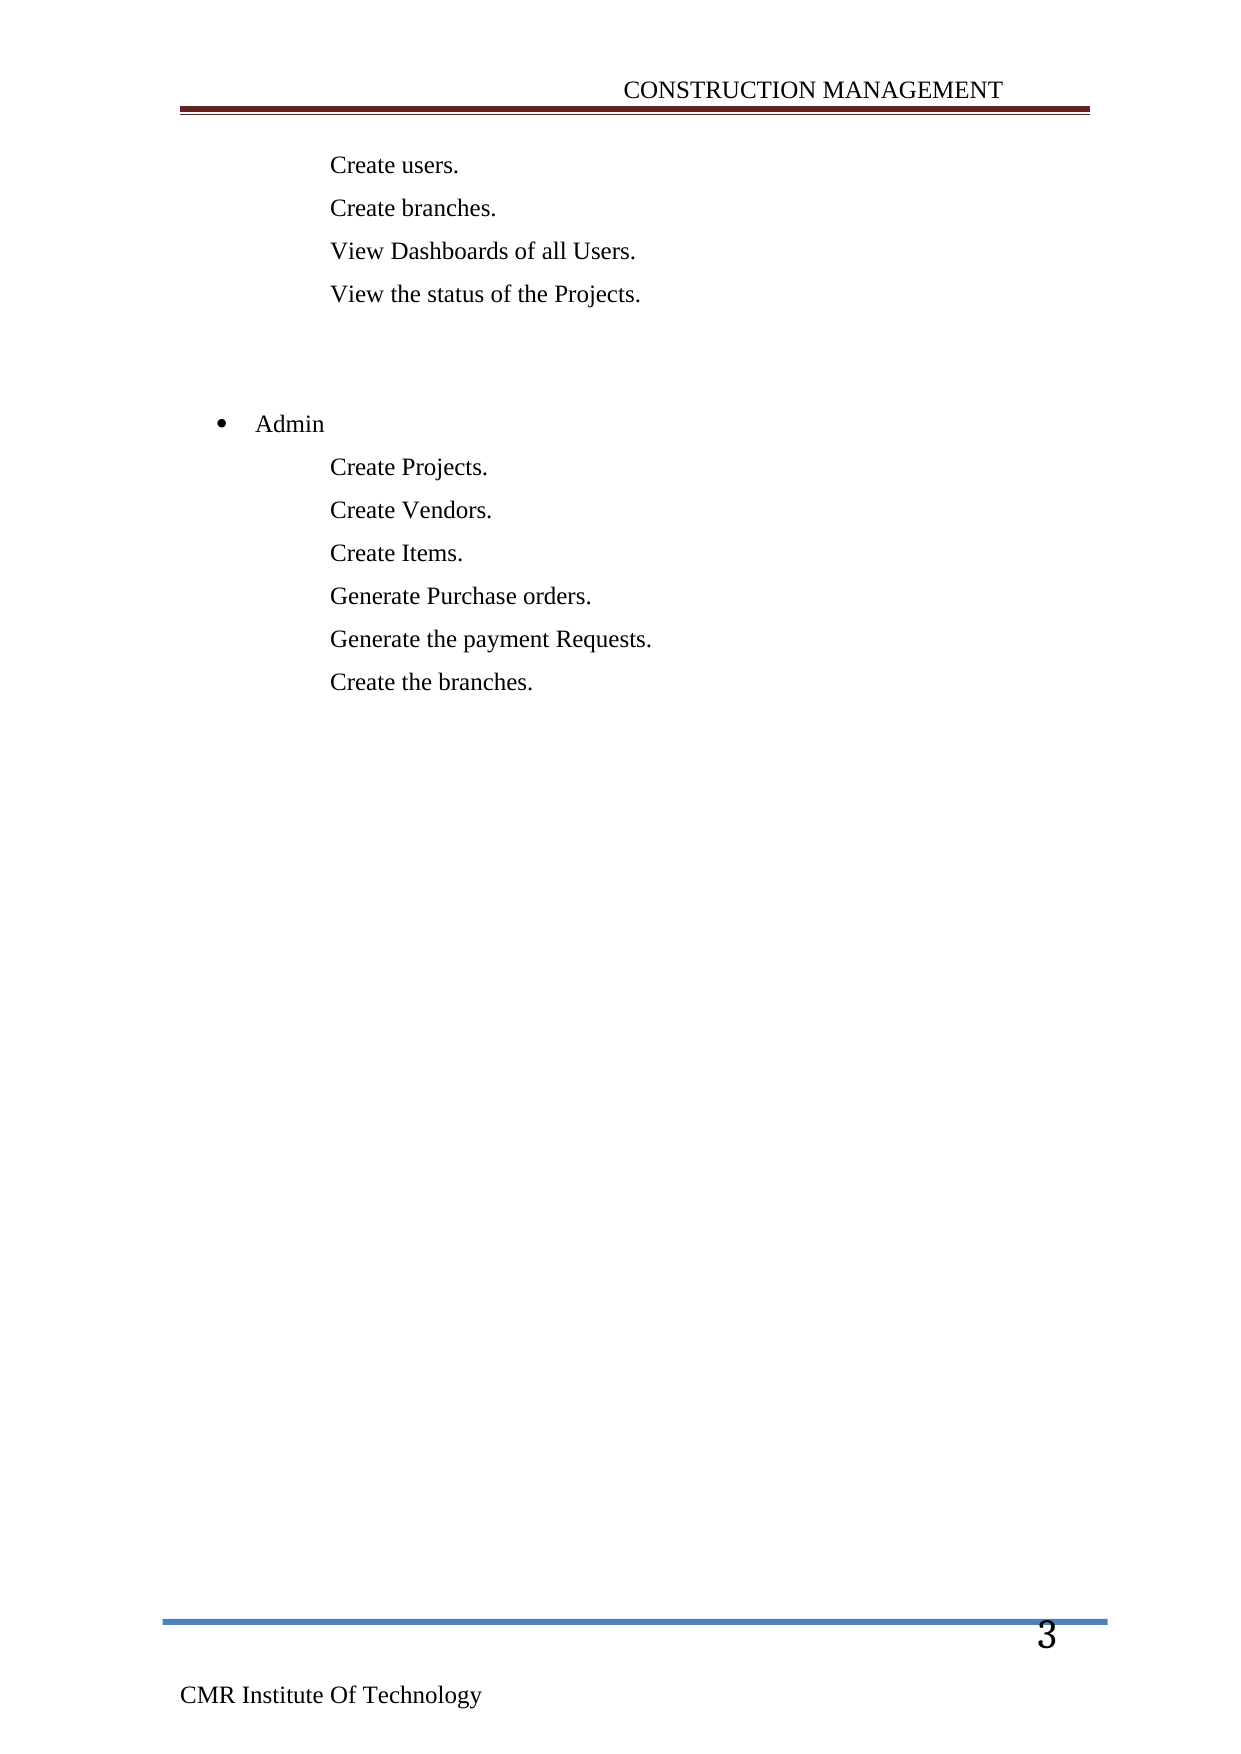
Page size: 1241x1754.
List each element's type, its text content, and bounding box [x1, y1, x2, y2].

text Create users. [255, 150, 1090, 179]
list Create Items. [330, 538, 1090, 567]
list Create Projects. [330, 452, 1090, 481]
list Admin [217, 409, 1090, 437]
list Create Vendors. [330, 495, 1090, 524]
text Create branches. [255, 193, 1090, 222]
text View Dashboards of all Users. [255, 236, 1090, 265]
list Generate Purchase orders. [330, 581, 1090, 610]
list Create the branches. [330, 667, 1090, 696]
text View the status of the Projects. [255, 279, 1090, 308]
list Generate the payment Requests. [330, 624, 1090, 653]
